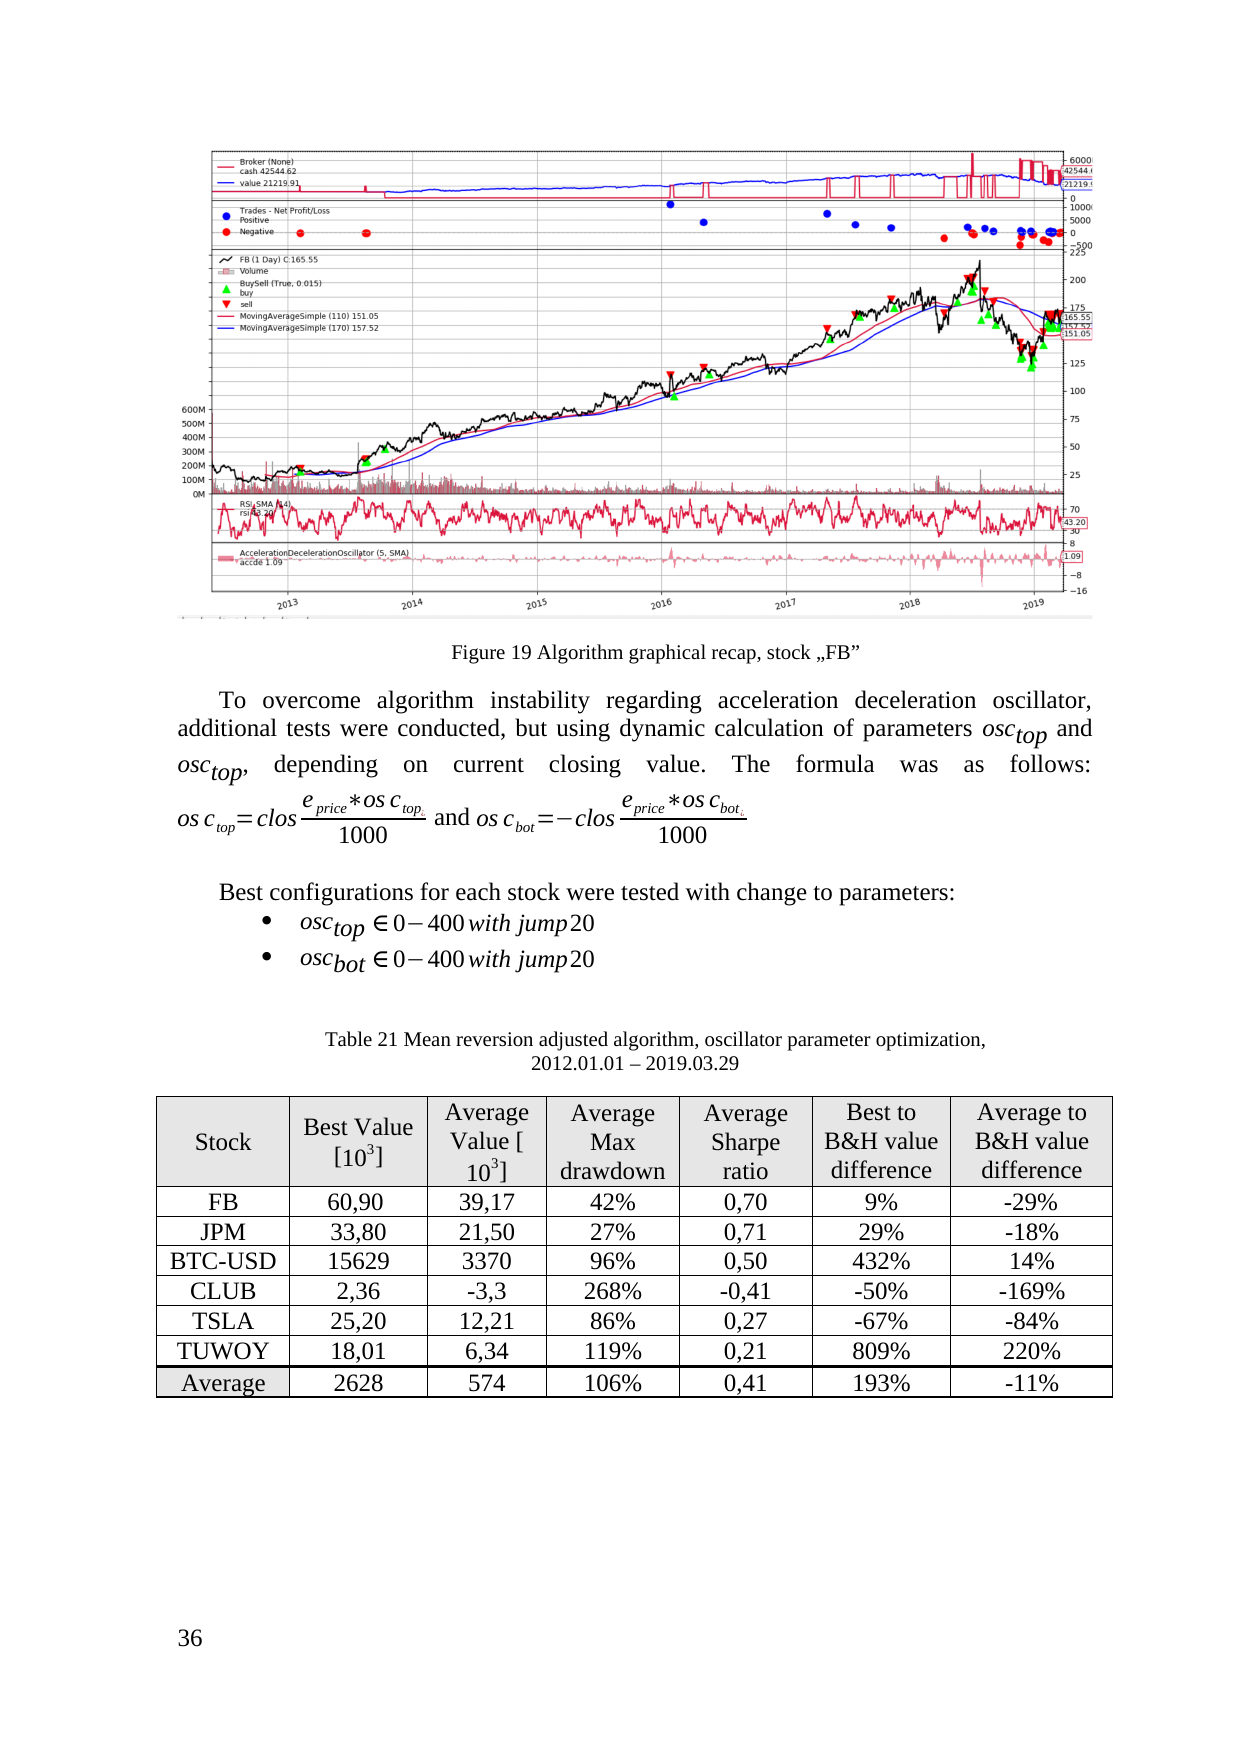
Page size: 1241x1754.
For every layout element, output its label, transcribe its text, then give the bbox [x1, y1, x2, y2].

table_header Best Value [] [290, 1097, 427, 1186]
table_cell 0,41 [680, 1368, 812, 1396]
table_cell 21,50 [428, 1217, 546, 1245]
table_cell 29% [813, 1217, 950, 1245]
table_cell 3370 [428, 1246, 546, 1275]
table_cell TSLA [157, 1306, 289, 1335]
table_cell Average [157, 1368, 289, 1396]
table_cell 9% [813, 1187, 950, 1216]
table_cell 2,36 [290, 1276, 427, 1305]
table_cell 0,71 [680, 1217, 812, 1245]
table_cell FB [157, 1187, 289, 1216]
table_cell 39,17 [428, 1187, 546, 1216]
table_cell TUWOY [157, 1336, 289, 1364]
table_header Average to B&H value difference [951, 1097, 1112, 1186]
table_cell -0,41 [680, 1276, 812, 1305]
table_cell 18,01 [290, 1336, 427, 1364]
table_cell -50% [813, 1276, 950, 1305]
table_cell -67% [813, 1306, 950, 1335]
text Best configurations for each stock were tested with change to parameters: [177, 877, 1092, 906]
text Table 21 Mean reversion adjusted algorithm, oscillator parameter optimization, 2012.01.01 – 2019.03.29 [177, 1027, 1092, 1075]
table_cell 193% [813, 1368, 950, 1396]
table_header Best to B&H value difference [813, 1097, 950, 1186]
table_cell -18% [951, 1217, 1112, 1245]
table_cell 12,21 [428, 1306, 546, 1335]
text Figure 19 Algorithm graphical recap, stock „FB” [177, 640, 1092, 664]
table_cell 220% [951, 1336, 1112, 1364]
table_header Average Sharpe ratio [680, 1097, 812, 1186]
table_cell -169% [951, 1276, 1112, 1305]
table_header Stock [157, 1097, 289, 1186]
table_cell 6,34 [428, 1336, 546, 1364]
table_cell 14% [951, 1246, 1112, 1275]
table_cell 0,50 [680, 1246, 812, 1275]
list oscbot [262, 942, 1092, 978]
table_cell 2628 [290, 1368, 427, 1396]
table_cell 27% [547, 1217, 679, 1245]
table_cell 574 [428, 1368, 546, 1396]
list osctop [262, 906, 1092, 942]
table_cell 42% [547, 1187, 679, 1216]
table_cell 0,27 [680, 1306, 812, 1335]
table_cell 33,80 [290, 1217, 427, 1245]
table_cell 15629 [290, 1246, 427, 1275]
text To overcome algorithm instability regarding acceleration deceleration oscillator, additional tests were conducted, but using dynamic calculation of parameters osctop and osctop, depending on current closing value. The formula was as follows: and [177, 685, 1092, 848]
table_cell BTC-USD [157, 1246, 289, 1275]
table_cell 119% [547, 1336, 679, 1364]
table_cell 25,20 [290, 1306, 427, 1335]
table_cell 106% [547, 1368, 679, 1396]
table_cell 60,90 [290, 1187, 427, 1216]
table_cell -29% [951, 1187, 1112, 1216]
table_header Average Max drawdown [547, 1097, 679, 1186]
table_cell 0,70 [680, 1187, 812, 1216]
table_cell 809% [813, 1336, 950, 1364]
table_cell -84% [951, 1306, 1112, 1335]
table_cell CLUB [157, 1276, 289, 1305]
table_header Average Value [] [428, 1097, 546, 1186]
table_cell 96% [547, 1246, 679, 1275]
table_cell -11% [951, 1368, 1112, 1396]
table_cell -3,3 [428, 1276, 546, 1305]
table_cell 268% [547, 1276, 679, 1305]
table_cell 432% [813, 1246, 950, 1275]
table_cell 86% [547, 1306, 679, 1335]
table_cell JPM [157, 1217, 289, 1245]
table_cell 0,21 [680, 1336, 812, 1364]
picture [177, 147, 1093, 619]
